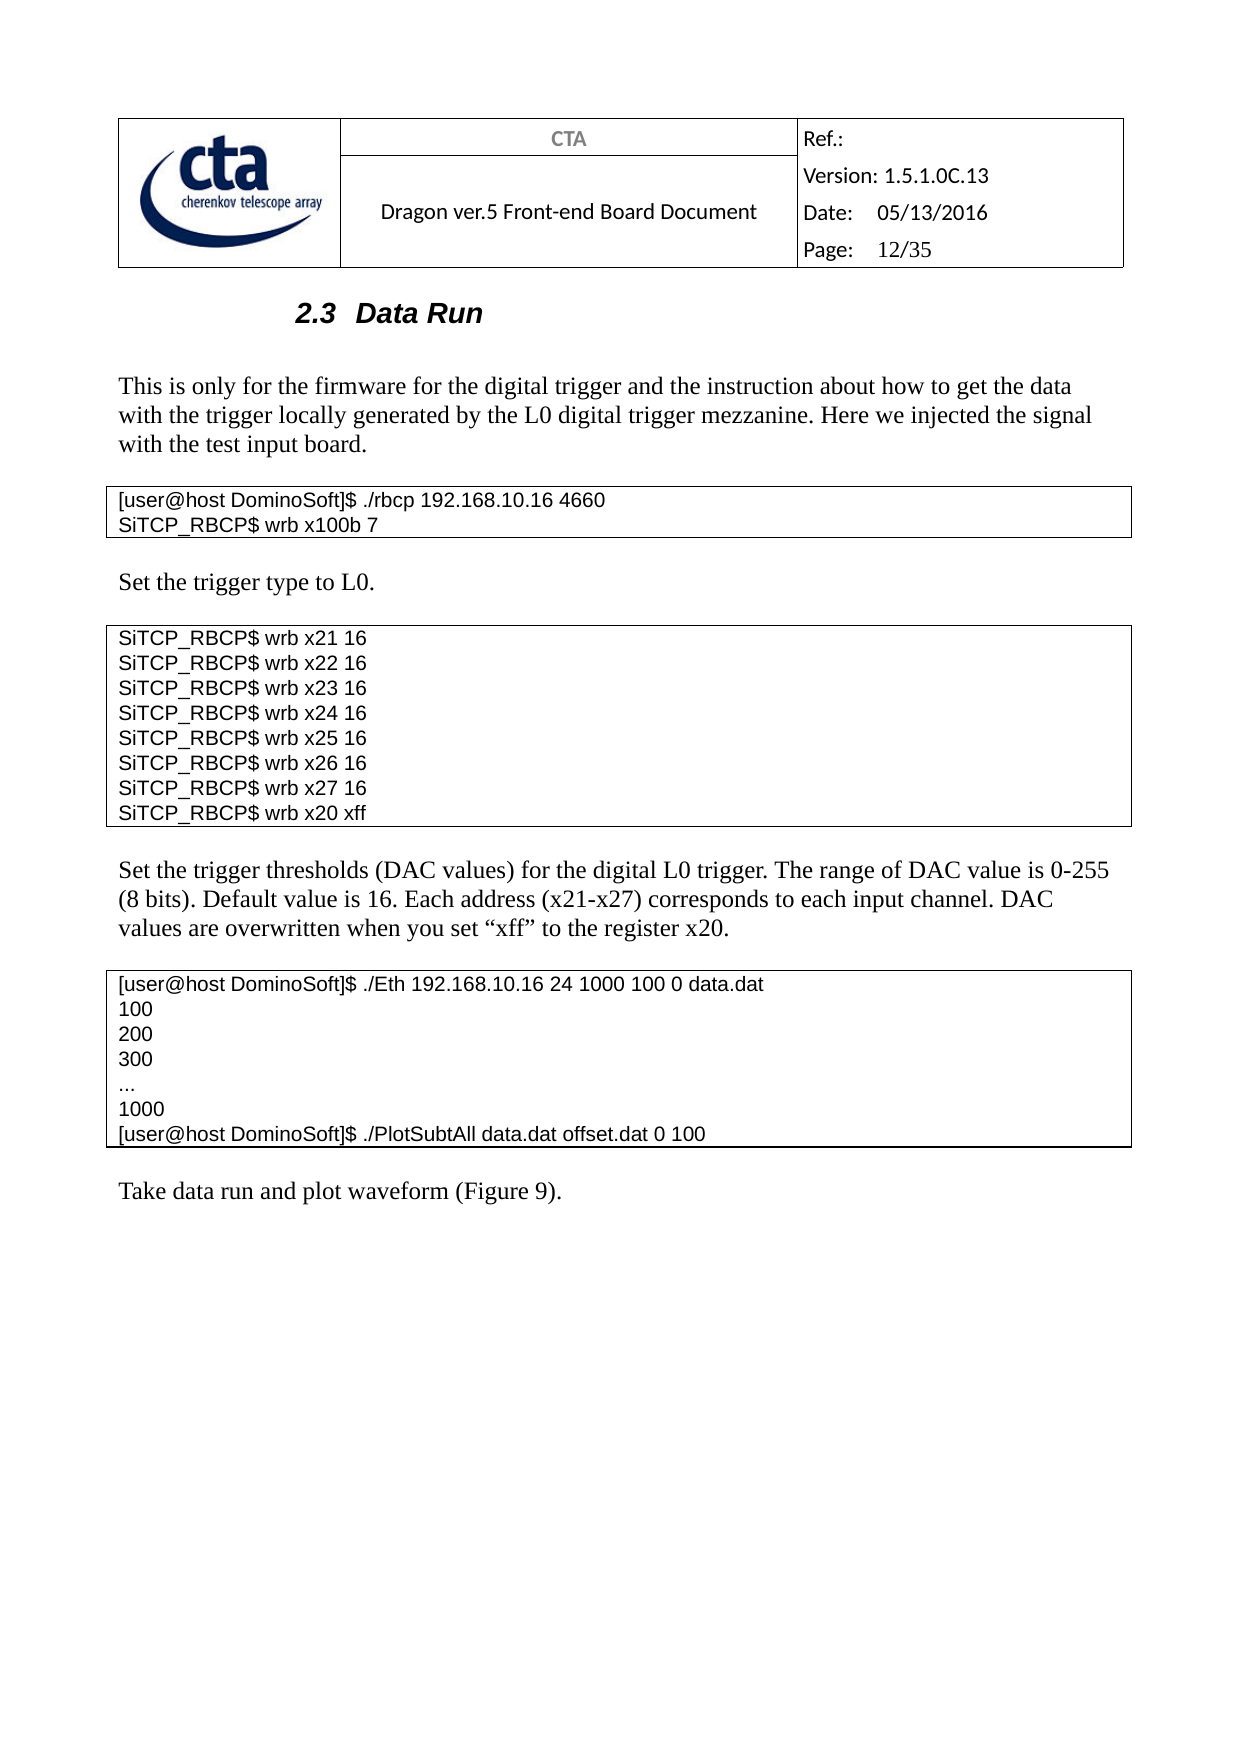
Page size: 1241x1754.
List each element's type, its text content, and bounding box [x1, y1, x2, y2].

text Set the trigger thresholds (DAC values) for the digital L0 trigger. The range of DAC value is 0-255 (8 bits). Default value is 16. Each address (x21-x27) corresponds to each input channel. DAC values are overwritten when you set “xff” to the register x20. [118, 855, 1122, 942]
table_header [user@host DominoSoft]$ ./rbcp 192.168.10.16 4660 SiTCP_RBCP$ wrb x100b 7 [107, 487, 1131, 537]
subtitle Data Run [295, 296, 1122, 330]
table_header SiTCP_RBCP$ wrb x21 16 SiTCP_RBCP$ wrb x22 16 SiTCP_RBCP$ wrb x23 16 SiTCP_RBCP$ wrb x24 16 SiTCP_RBCP$ wrb x25 16 SiTCP_RBCP$ wrb x26 16 SiTCP_RBCP$ wrb x27 16 SiTCP_RBCP$ wrb x20 xff [107, 626, 1131, 826]
text This is only for the firmware for the digital trigger and the instruction about how to get the data with the trigger locally generated by the L0 digital trigger mezzanine. Here we injected the signal with the test input board. [118, 371, 1122, 457]
picture [123, 124, 336, 262]
text Set the trigger type to L0. [118, 567, 1122, 596]
table_header [user@host DominoSoft]$ ./Eth 192.168.10.16 24 1000 100 0 data.dat 100 200 300 ... 1000 [user@host DominoSoft]$ ./PlotSubtAll data.dat offset.dat 0 100 [107, 971, 1131, 1146]
text Take data run and plot waveform (Figure 9). [118, 1176, 1122, 1205]
